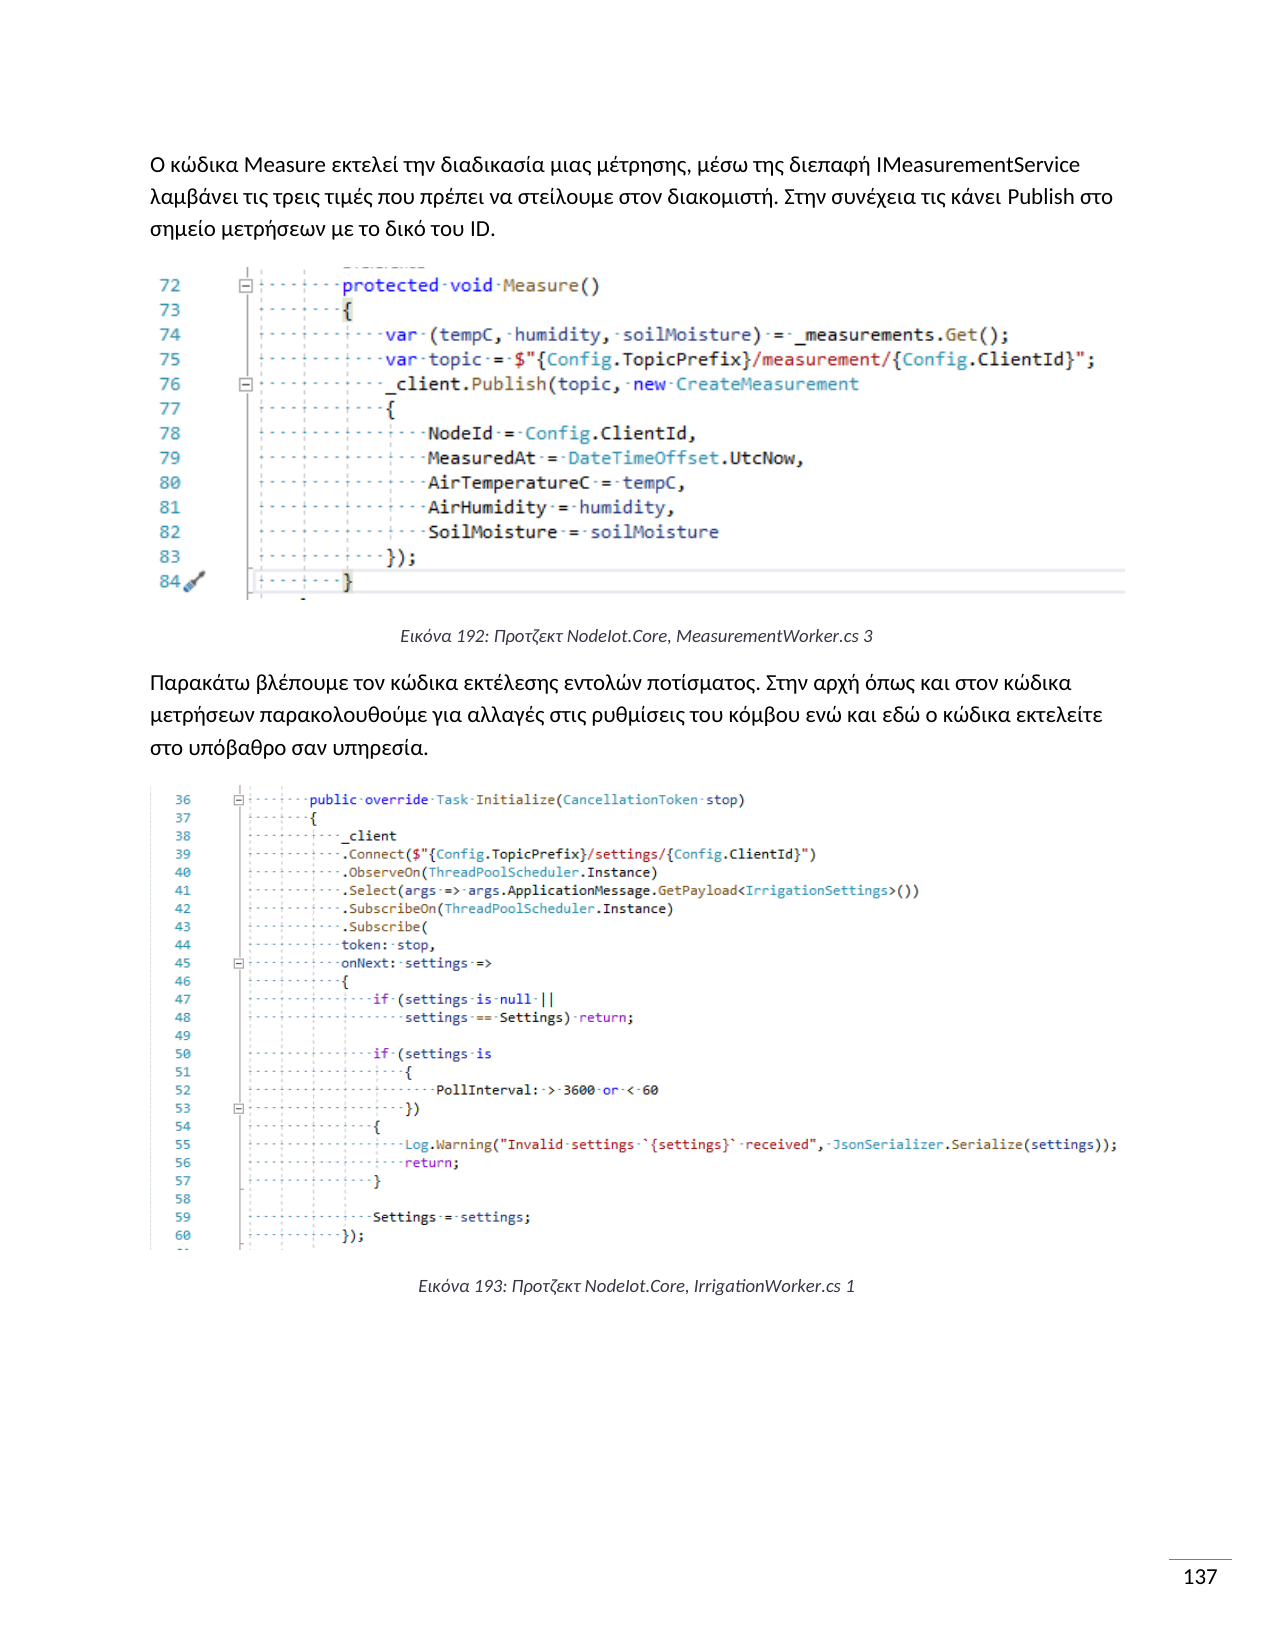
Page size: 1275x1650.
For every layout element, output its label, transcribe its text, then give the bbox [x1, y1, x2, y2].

picture [150, 785, 1125, 1250]
text Ο κώδικα Measure εκτελεί την διαδικασία μιας μέτρησης, μέσω της διεπαφή IMeasurementService λαμβάνει τις τρεις τιμές που πρέπει να στείλουμε στον διακομιστή. Στην συνέχεια τις κάνει Publish στο σημείο μετρήσεων με το δικό του ID. [150, 150, 1125, 242]
text Εικόνα 192: Προτζεκτ NodeIot.Core, MeasurementWorker.cs 3 [150, 624, 1125, 647]
text Παρακάτω βλέπουμε τον κώδικα εκτέλεσης εντολών ποτίσματος. Στην αρχή όπως και στον κώδικα μετρήσεων παρακολουθούμε για αλλαγές στις ρυθμίσεις του κόμβου ενώ και εδώ ο κώδικα εκτελείτε στο υπόβαθρο σαν υπηρεσία. [150, 668, 1125, 761]
picture [150, 267, 1125, 600]
text Εικόνα 193: Προτζεκτ NodeIot.Core, IrrigationWorker.cs 1 [150, 1274, 1125, 1297]
